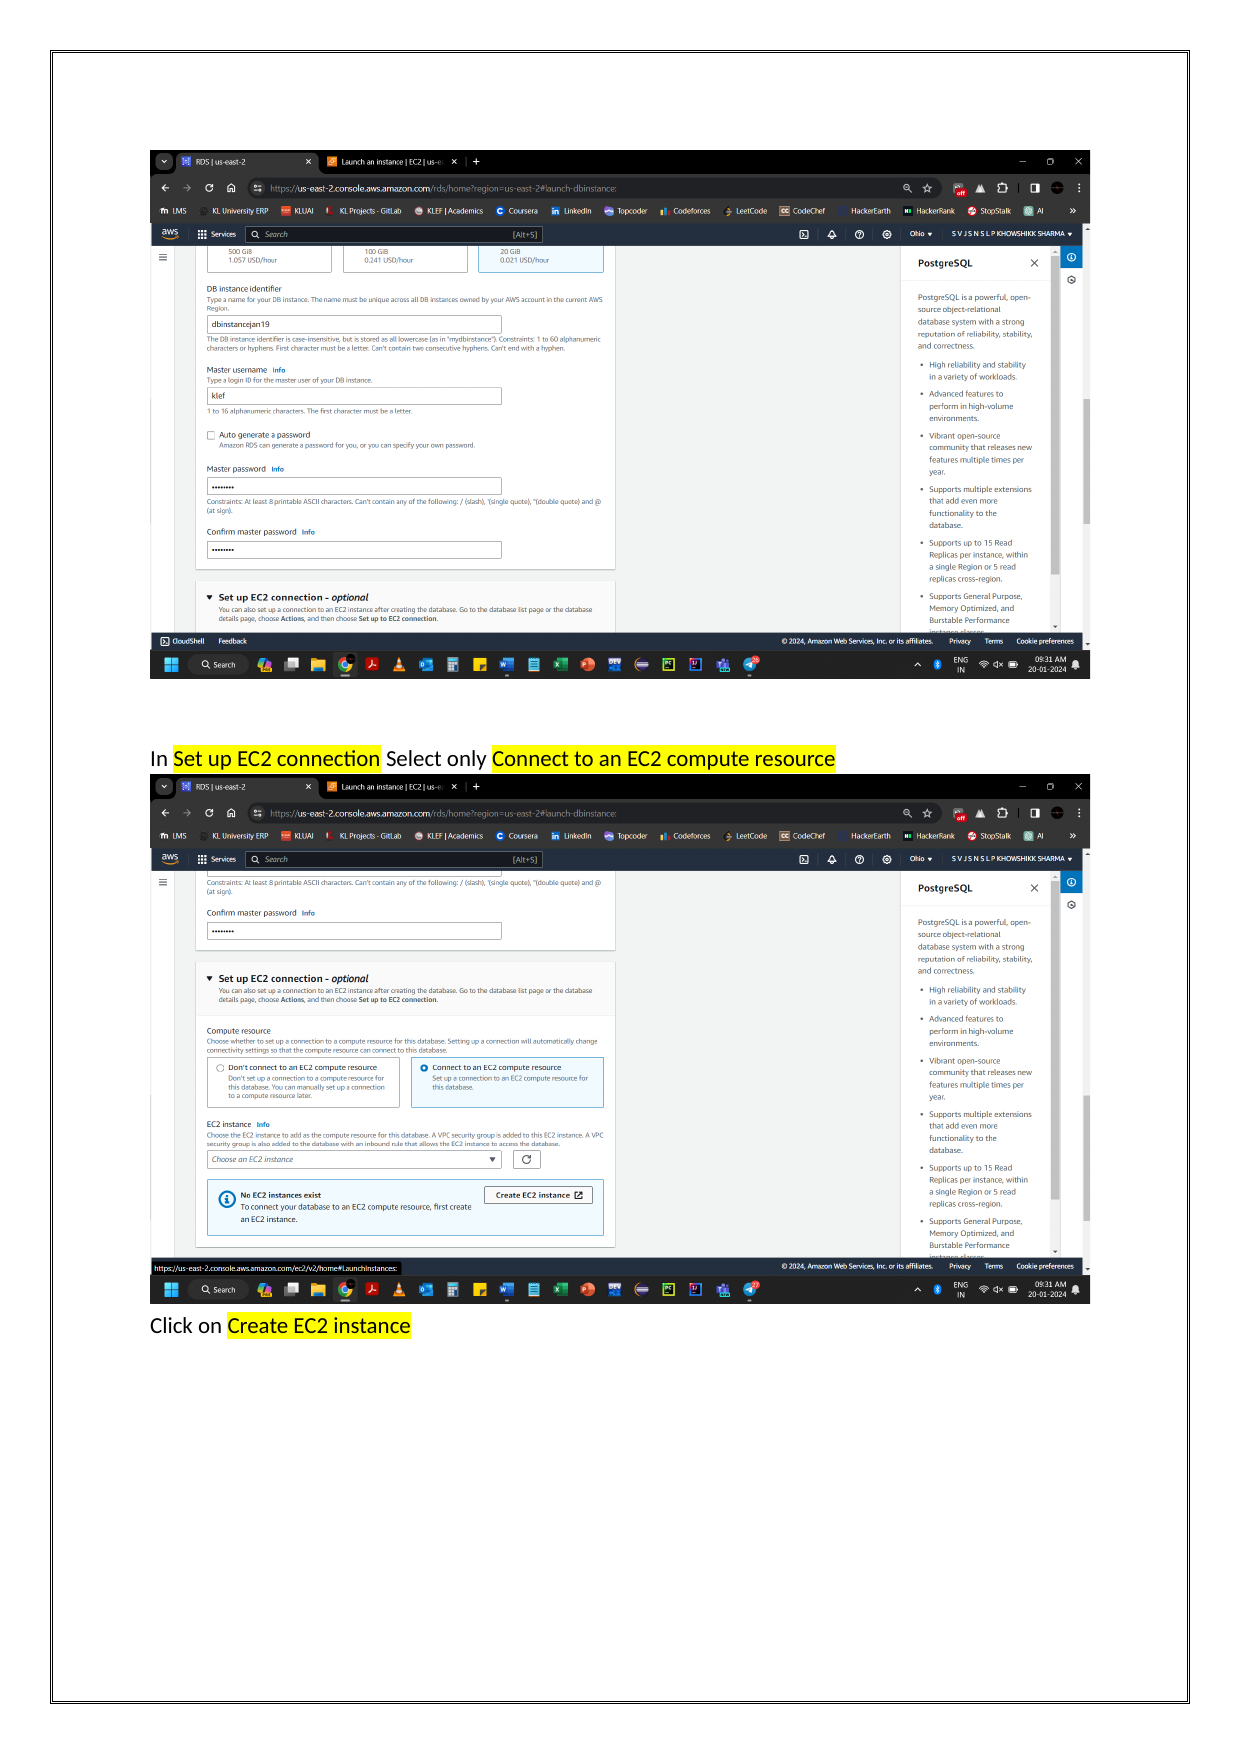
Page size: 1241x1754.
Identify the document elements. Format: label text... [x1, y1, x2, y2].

text In Set up EC2 connection Select only Connect to an EC2 compute resource Click on Create EC2 instance [150, 744, 1090, 774]
picture [150, 774, 1091, 1304]
picture [150, 150, 1091, 679]
text In Set up EC2 connection Select only Connect to an EC2 compute resource Click on Create EC2 instance [150, 1304, 1090, 1339]
